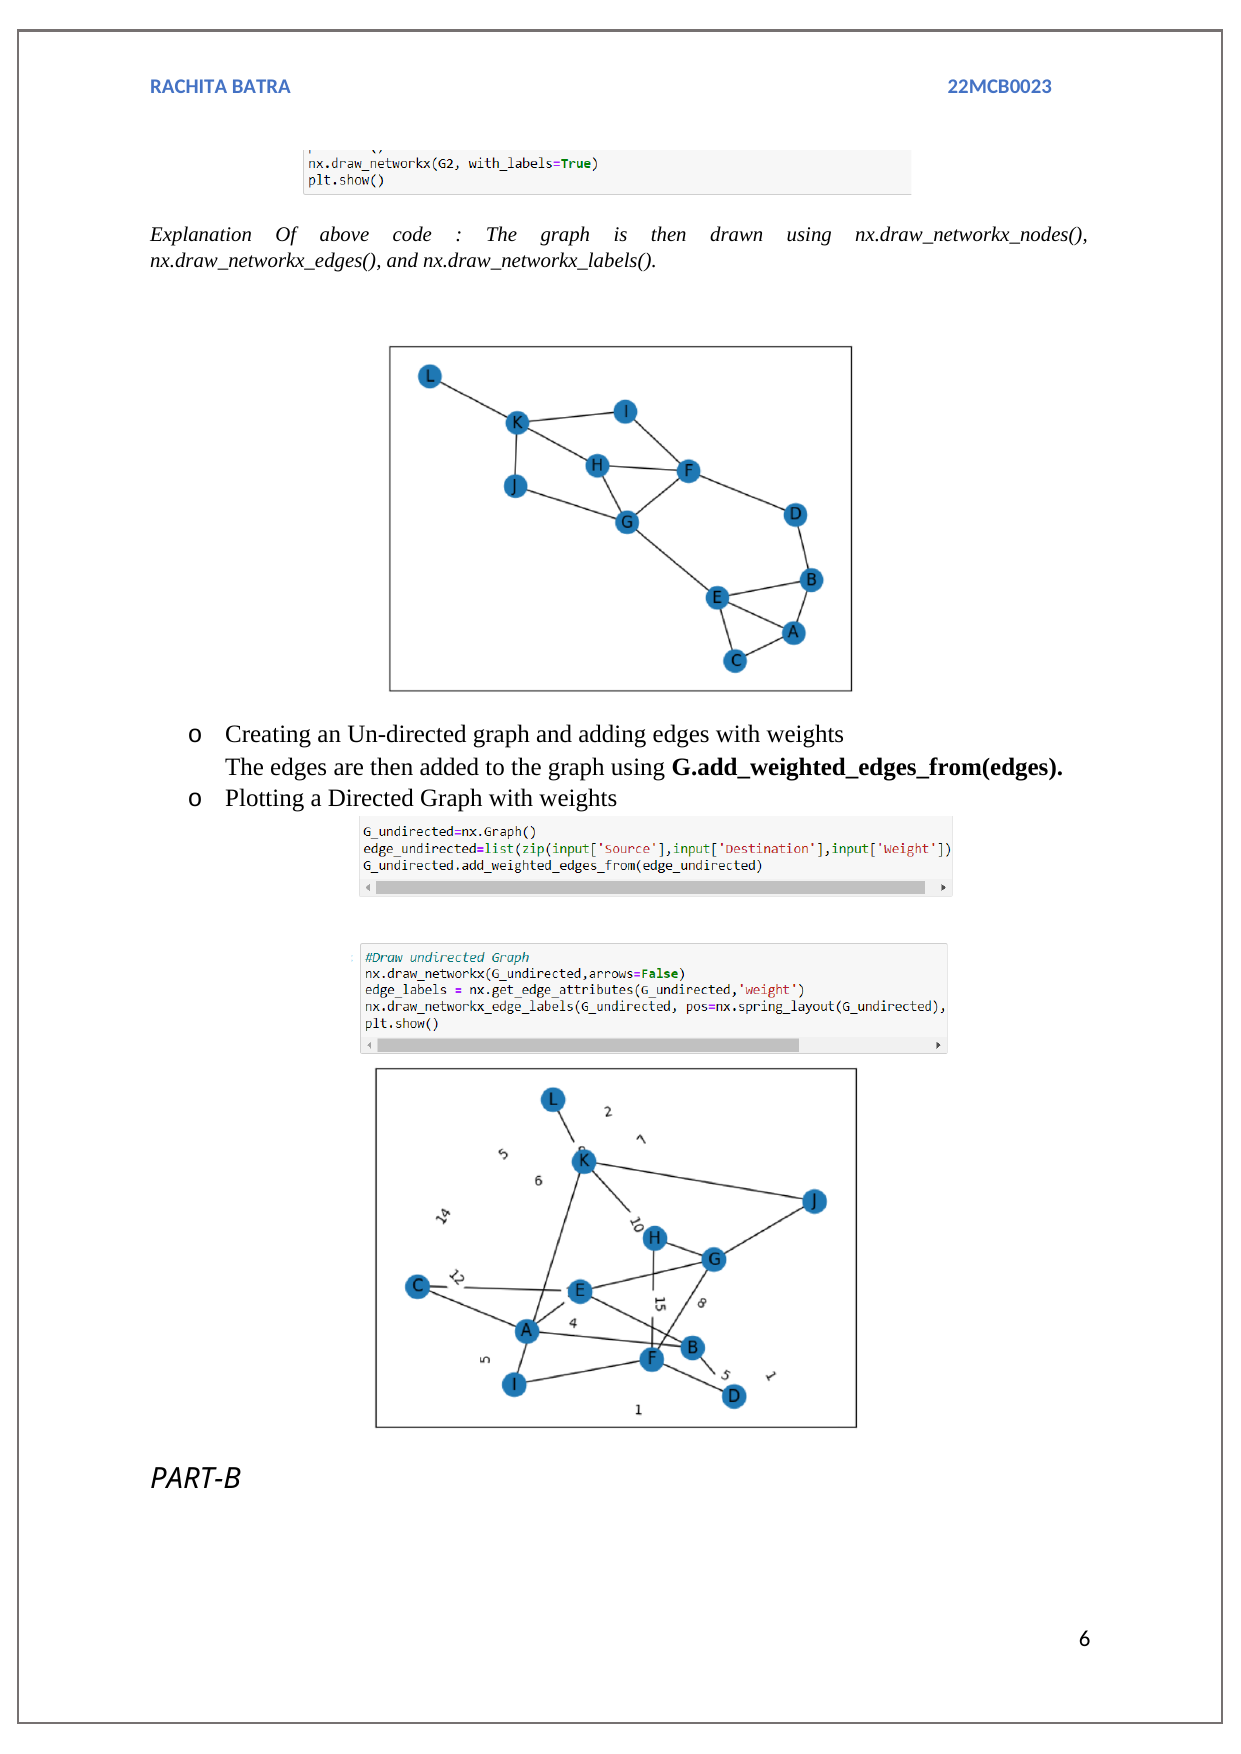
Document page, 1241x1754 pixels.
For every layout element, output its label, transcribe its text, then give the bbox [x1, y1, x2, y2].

picture [300, 150, 912, 204]
list Creating an Un-directed graph and adding edges with weights [187, 719, 1090, 749]
text Explanation Of above code : The graph is then drawn using nx.draw_networkx_nodes(), nx.draw_networkx_edges(), and nx.draw_networkx_labels(). [150, 222, 1090, 272]
picture [350, 816, 966, 906]
list Plotting a Directed Graph with weights [187, 783, 1090, 814]
list The edges are then added to the graph using G.add_weighted_edges_from(edges). [225, 752, 1090, 781]
picture [375, 333, 867, 700]
picture [351, 938, 964, 1439]
text PART-B [150, 1457, 1090, 1497]
